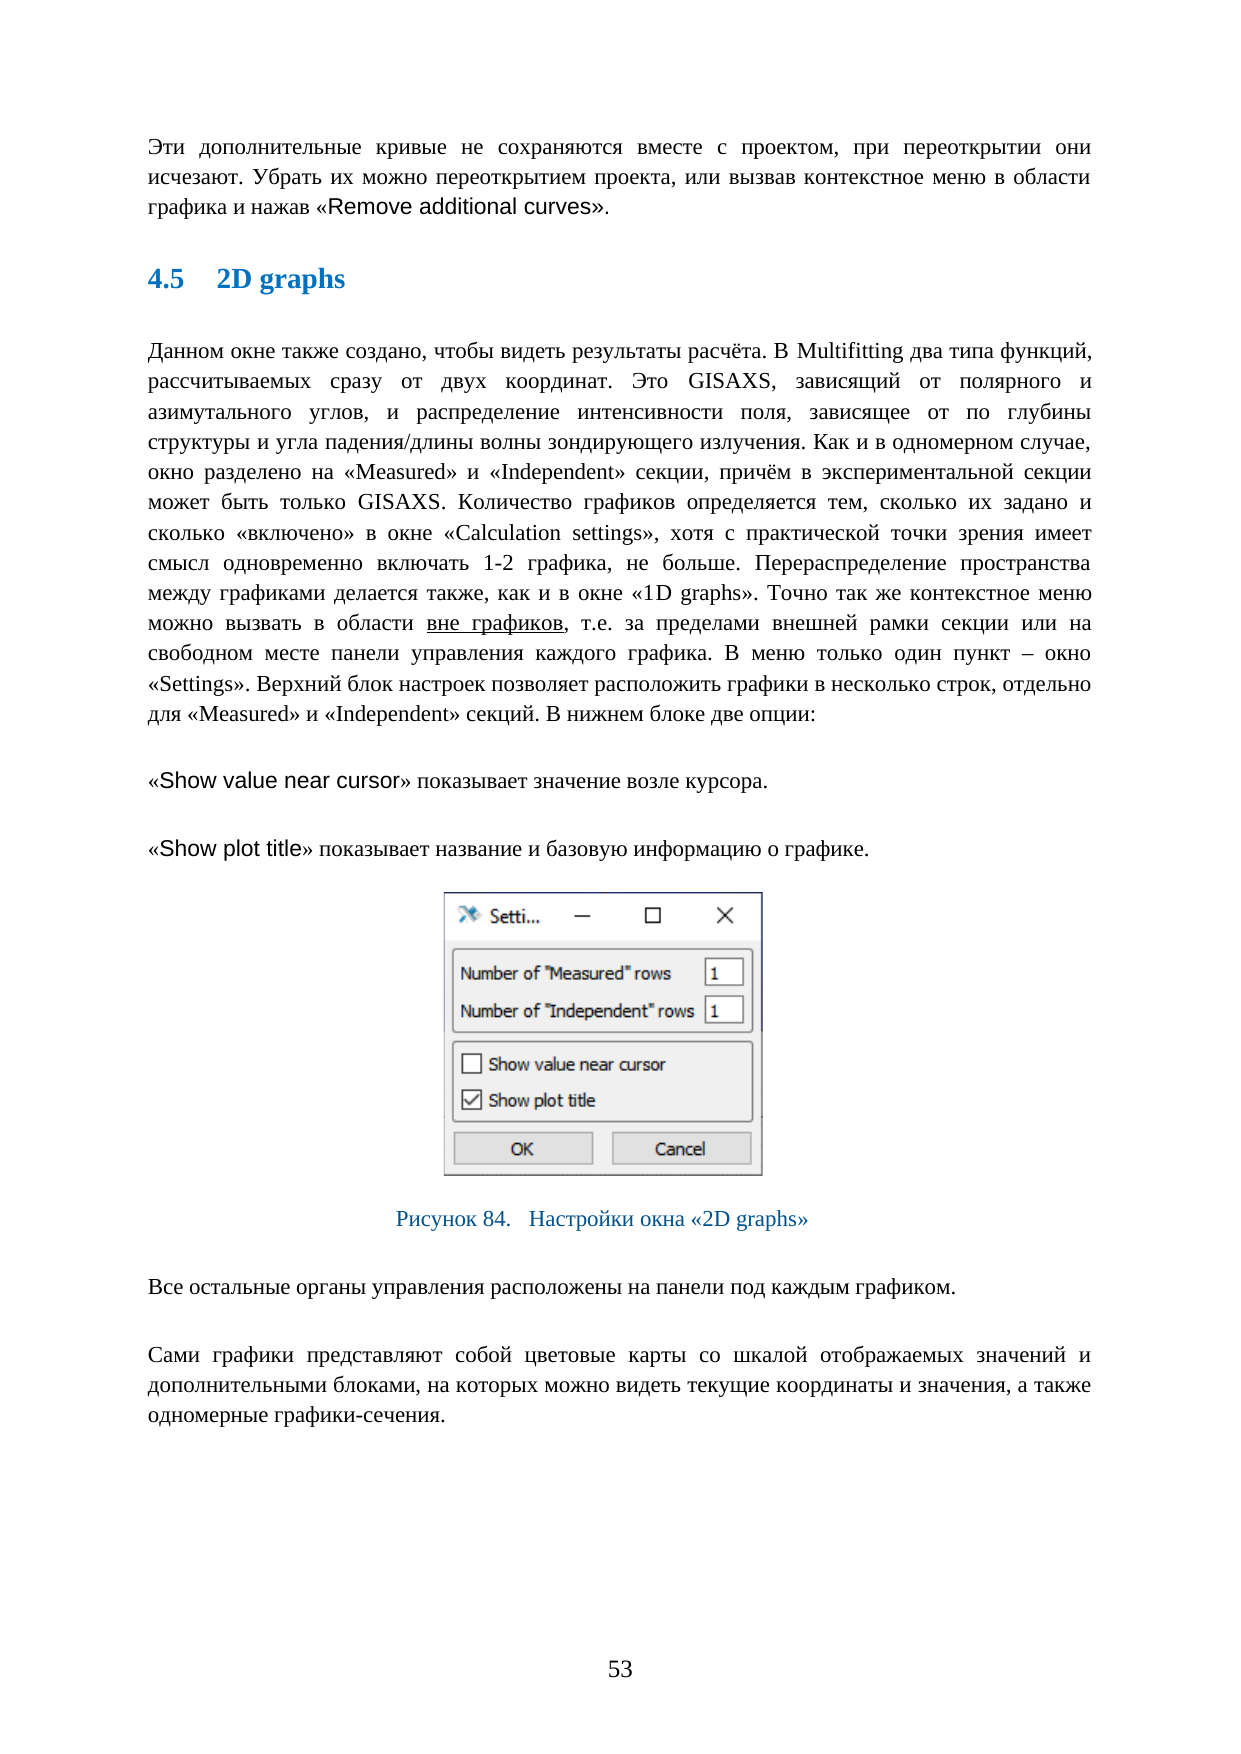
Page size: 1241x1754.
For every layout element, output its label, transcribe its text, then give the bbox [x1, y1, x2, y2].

text «Show plot title» показывает название и базовую информацию о графике. [148, 835, 1093, 862]
text Эти дополнительные кривые не сохраняются вместе с проектом, при переоткрытии они исчезают. Убрать их можно переоткрытием проекта, или вызвав контекстное меню в области графика и нажав «Remove additional curves». [148, 133, 1093, 220]
text Сами графики представляют собой цветовые карты со шкалой отображаемых значений и дополнительными блоками, на которых можно видеть текущие координаты и значения, а также одномерные графики-сечения. [148, 1341, 1093, 1428]
subtitle 2D graphs [148, 261, 1093, 295]
text Данном окне также создано, чтобы видеть результаты расчёта. В Multifitting два типа функций, рассчитываемых сразу от двух координат. Это GISAXS, зависящий от полярного и азимутального углов, и распределение интенсивности поля, зависящее от по глубины структуры и угла падения/длины волны зондирующего излучения. Как и в одномерном случае, окно разделено на «Measured» и «Independent» секции, причём в экспериментальной секции может быть только GISAXS. Количество графиков определяется тем, сколько их задано и сколько «включено» в окне «Calculation settings», хотя с практической точки зрения имеет смысл одновременно включать 1-2 графика, не больше. Перераспределение пространства между графиками делается также, как и в окне «1D graphs». Точно так же контекстное меню можно вызвать в области вне графиков, т.е. за пределами внешней рамки секции или на свободном месте панели управления каждого графика. В меню только один пункт – окно «Settings». Верхний блок настроек позволяет расположить графики в несколько строк, отдельно для «Measured» и «Independent» секций. В нижнем блоке две опции: [148, 337, 1093, 726]
text «Show value near cursor» показывает значение возле курсора. [148, 767, 1093, 794]
text Все остальные органы управления расположены на панели под каждым графиком. [148, 1273, 1093, 1299]
picture [443, 892, 763, 1176]
